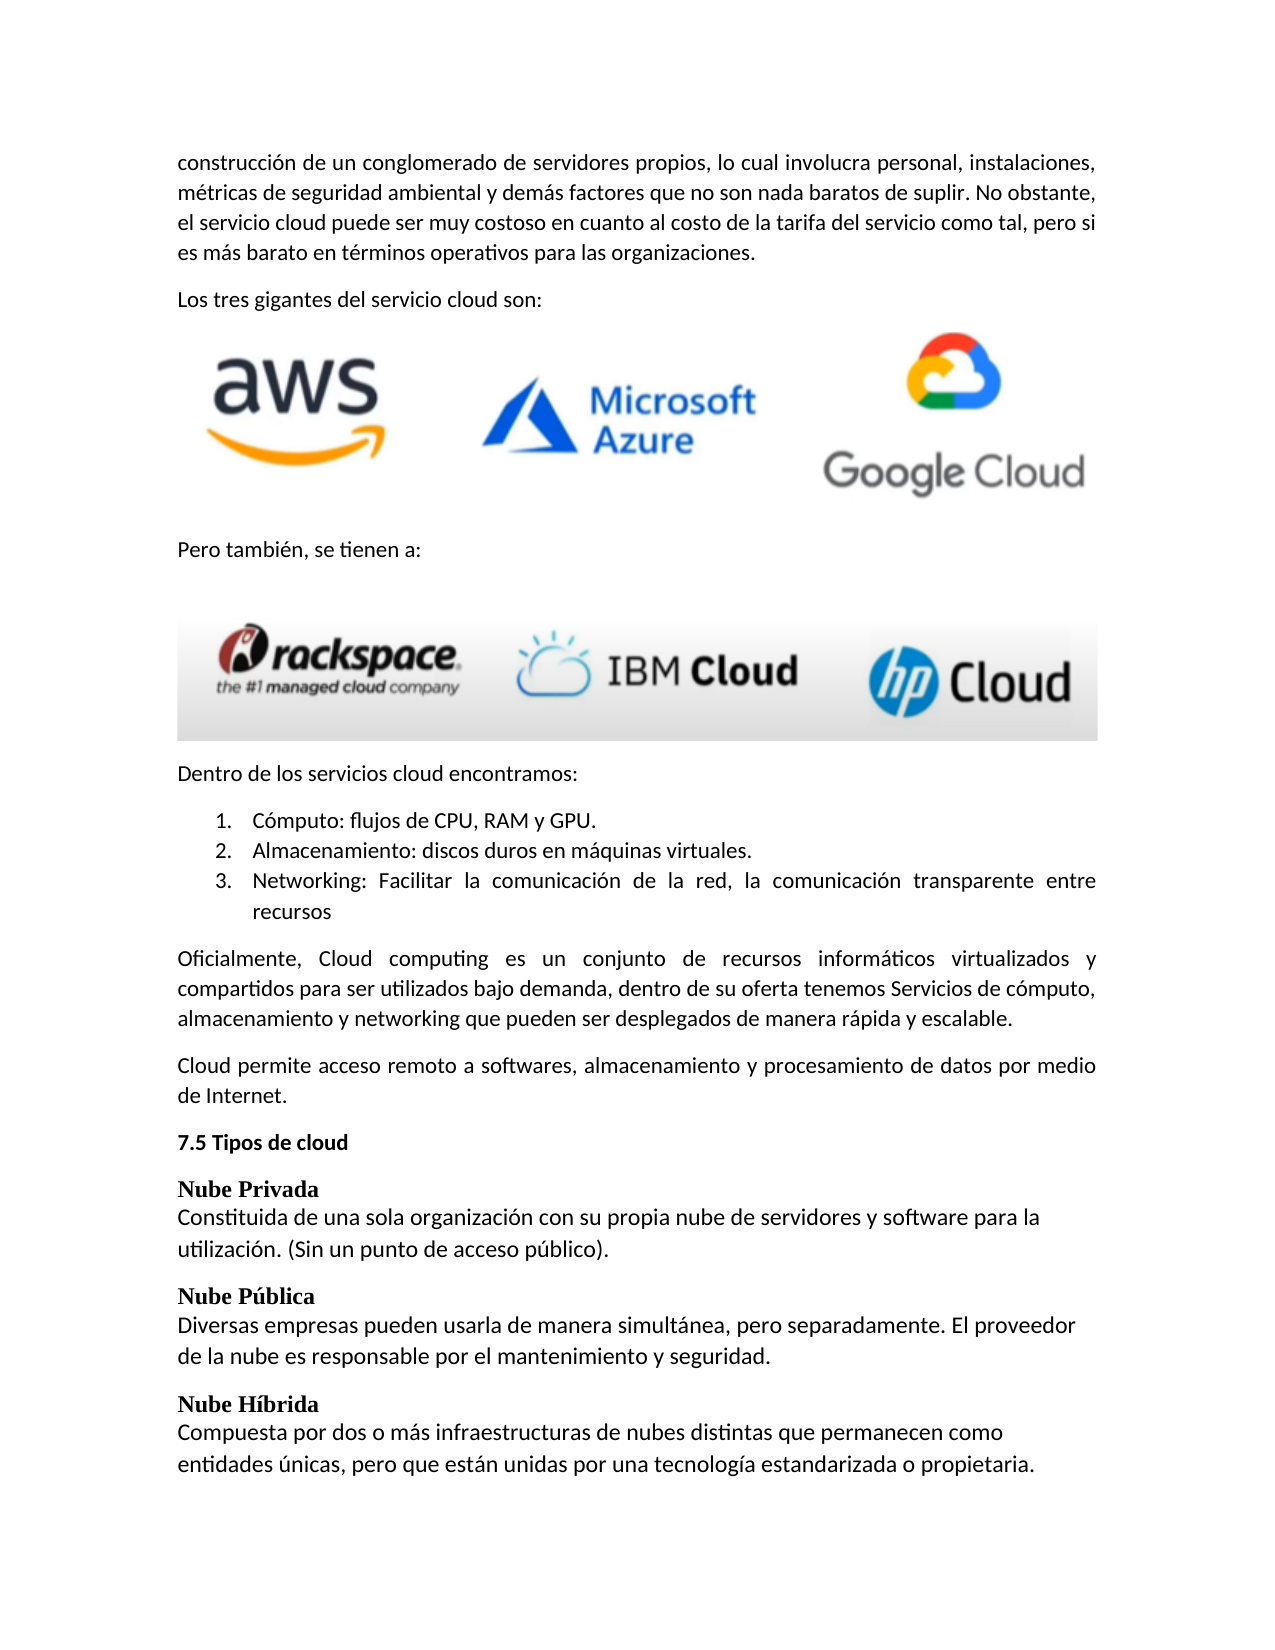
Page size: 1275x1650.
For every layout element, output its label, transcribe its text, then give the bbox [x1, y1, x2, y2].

list Networking: Facilitar la comunicación de la red, la comunicación transparente entre recursos [215, 867, 1098, 925]
list Almacenamiento: discos duros en máquinas virtuales. [215, 836, 1098, 864]
picture [177, 332, 1098, 517]
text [177, 148, 1098, 266]
text Pero también, se tienen a: [177, 535, 1098, 563]
text Compuesta por dos o más infraestructuras de nubes distintas que permanecen como entidades únicas, pero que están unidas por una tecnología estandarizada o propietaria. [177, 1417, 1098, 1478]
text Dentro de los servicios cloud encontramos: [177, 759, 1098, 787]
text Nube Híbrida [177, 1390, 1098, 1417]
list Cómputo: flujos de CPU, RAM y GPU. [215, 806, 1098, 834]
text Los tres gigantes del servicio cloud son: [177, 285, 1098, 313]
text Constituida de una sola organización con su propia nube de servidores y software para la utilización. (Sin un punto de acceso público). [177, 1202, 1098, 1263]
text Oficialmente, Cloud computing es un conjunto de recursos informáticos virtualizados y compartidos para ser utilizados bajo demanda, dentro de su oferta tenemos Servicios de cómputo, almacenamiento y networking que pueden ser desplegados de manera rápida y escalable. [177, 944, 1098, 1032]
text Cloud permite acceso remoto a softwares, almacenamiento y procesamiento de datos por medio de Internet. [177, 1051, 1098, 1109]
text Nube Pública [177, 1282, 1098, 1310]
picture [177, 581, 1098, 741]
text 7.5 Tipos de cloud [177, 1128, 1098, 1156]
text Diversas empresas pueden usarla de manera simultánea, pero separadamente. El proveedor de la nube es responsable por el mantenimiento y seguridad. [177, 1310, 1098, 1371]
text Nube Privada [177, 1175, 1098, 1202]
